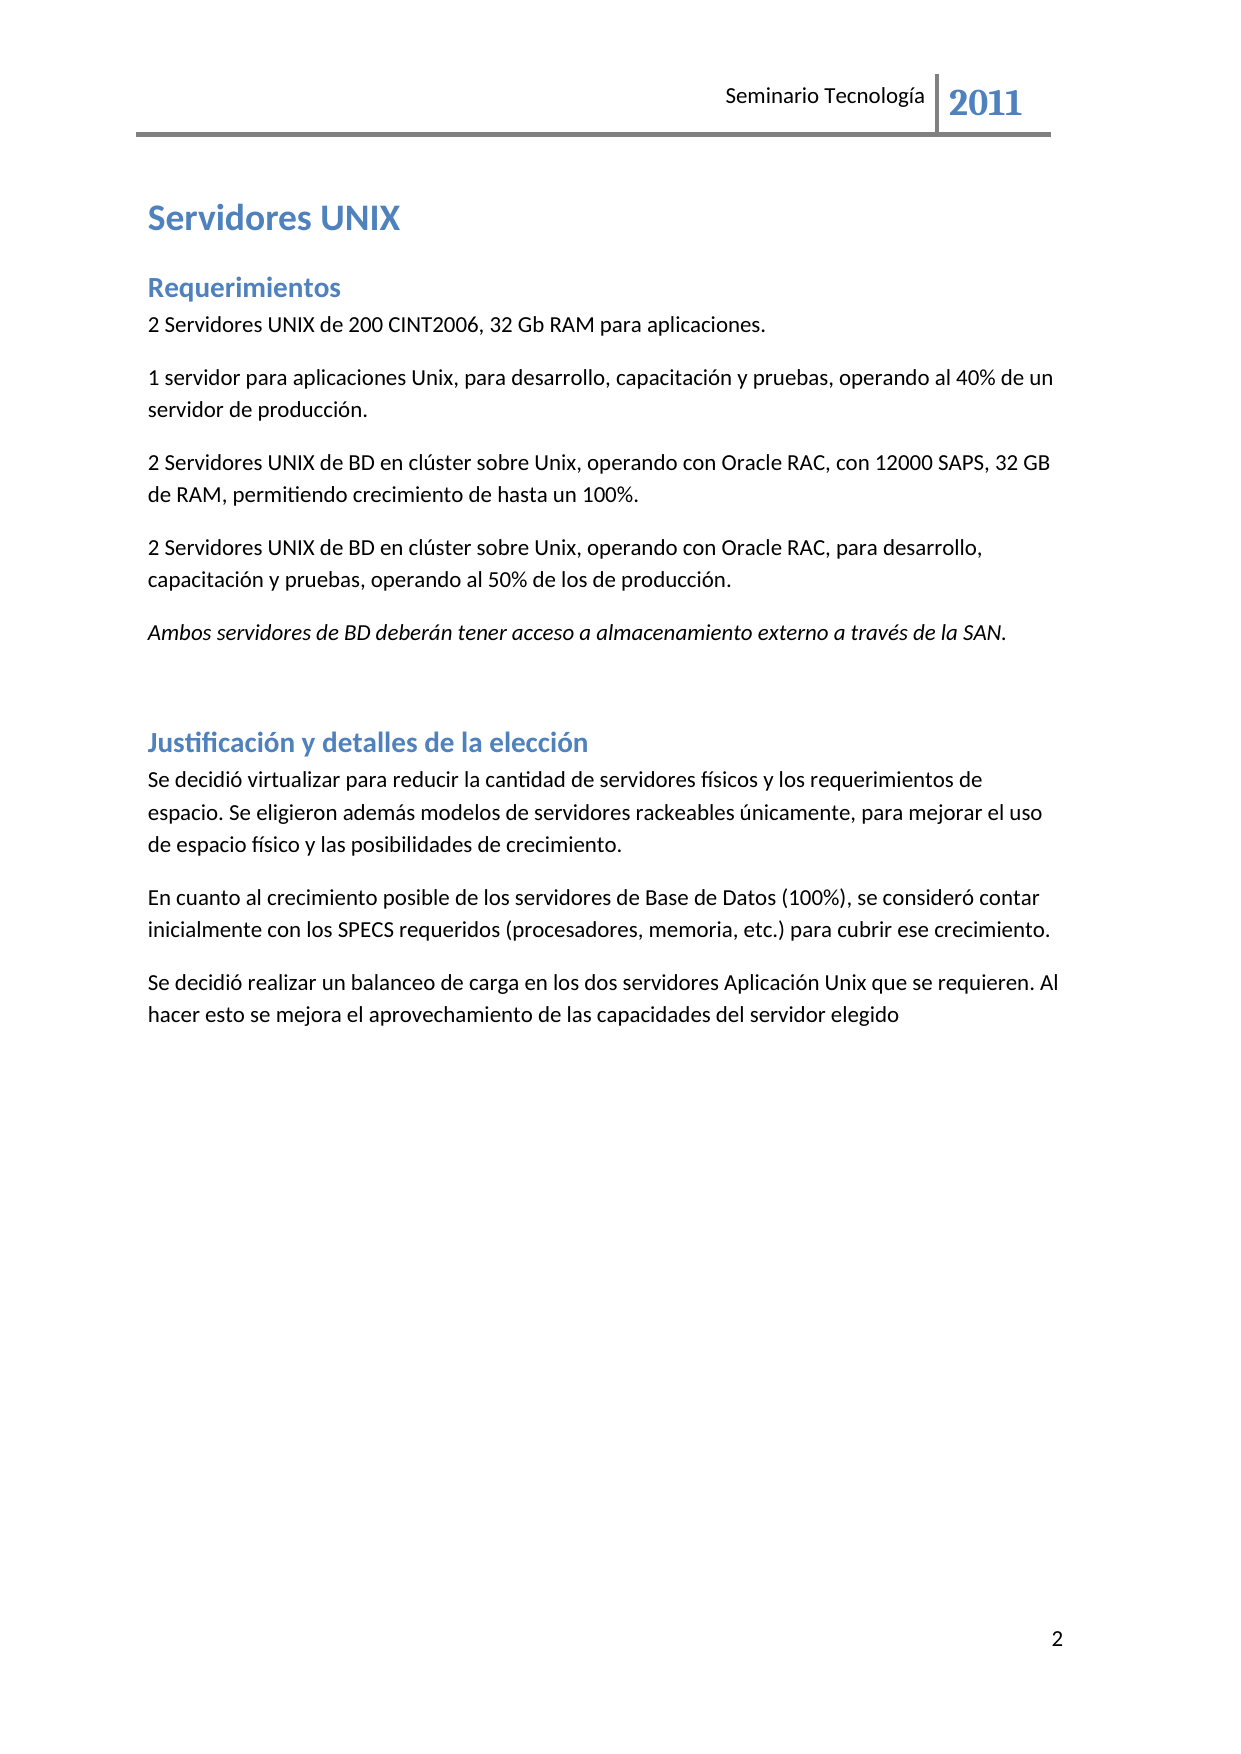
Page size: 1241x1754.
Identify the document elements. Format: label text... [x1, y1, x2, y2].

subtitle Servidores UNIX [148, 194, 1063, 240]
text Se decidió virtualizar para reducir la cantidad de servidores físicos y los requerimientos de espacio. Se eligieron además modelos de servidores rackeables únicamente, para mejorar el uso de espacio físico y las posibilidades de crecimiento. [148, 765, 1063, 858]
text 2 Servidores UNIX de BD en clúster sobre Unix, operando con Oracle RAC, para desarrollo, capacitación y pruebas, operando al 50% de los de producción. [148, 533, 1063, 593]
text 2 Servidores UNIX de 200 CINT2006, 32 Gb RAM para aplicaciones. [148, 310, 1063, 338]
text En cuanto al crecimiento posible de los servidores de Base de Datos (100%), se consideró contar inicialmente con los SPECS requeridos (procesadores, memoria, etc.) para cubrir ese crecimiento. [148, 883, 1063, 943]
text Se decidió realizar un balanceo de carga en los dos servidores Aplicación Unix que se requieren. Al hacer esto se mejora el aprovechamiento de las capacidades del servidor elegido [148, 968, 1063, 1028]
text Ambos servidores de BD deberán tener acceso a almacenamiento externo a través de la SAN. [148, 618, 1063, 646]
text 2 Servidores UNIX de BD en clúster sobre Unix, operando con Oracle RAC, con 12000 SAPS, 32 GB de RAM, permitiendo crecimiento de hasta un 100%. [148, 448, 1063, 508]
text 1 servidor para aplicaciones Unix, para desarrollo, capacitación y pruebas, operando al 40% de un servidor de producción. [148, 363, 1063, 423]
subtitle Requerimientos [148, 269, 1063, 304]
subtitle Justificación y detalles de la elección [148, 724, 1063, 760]
